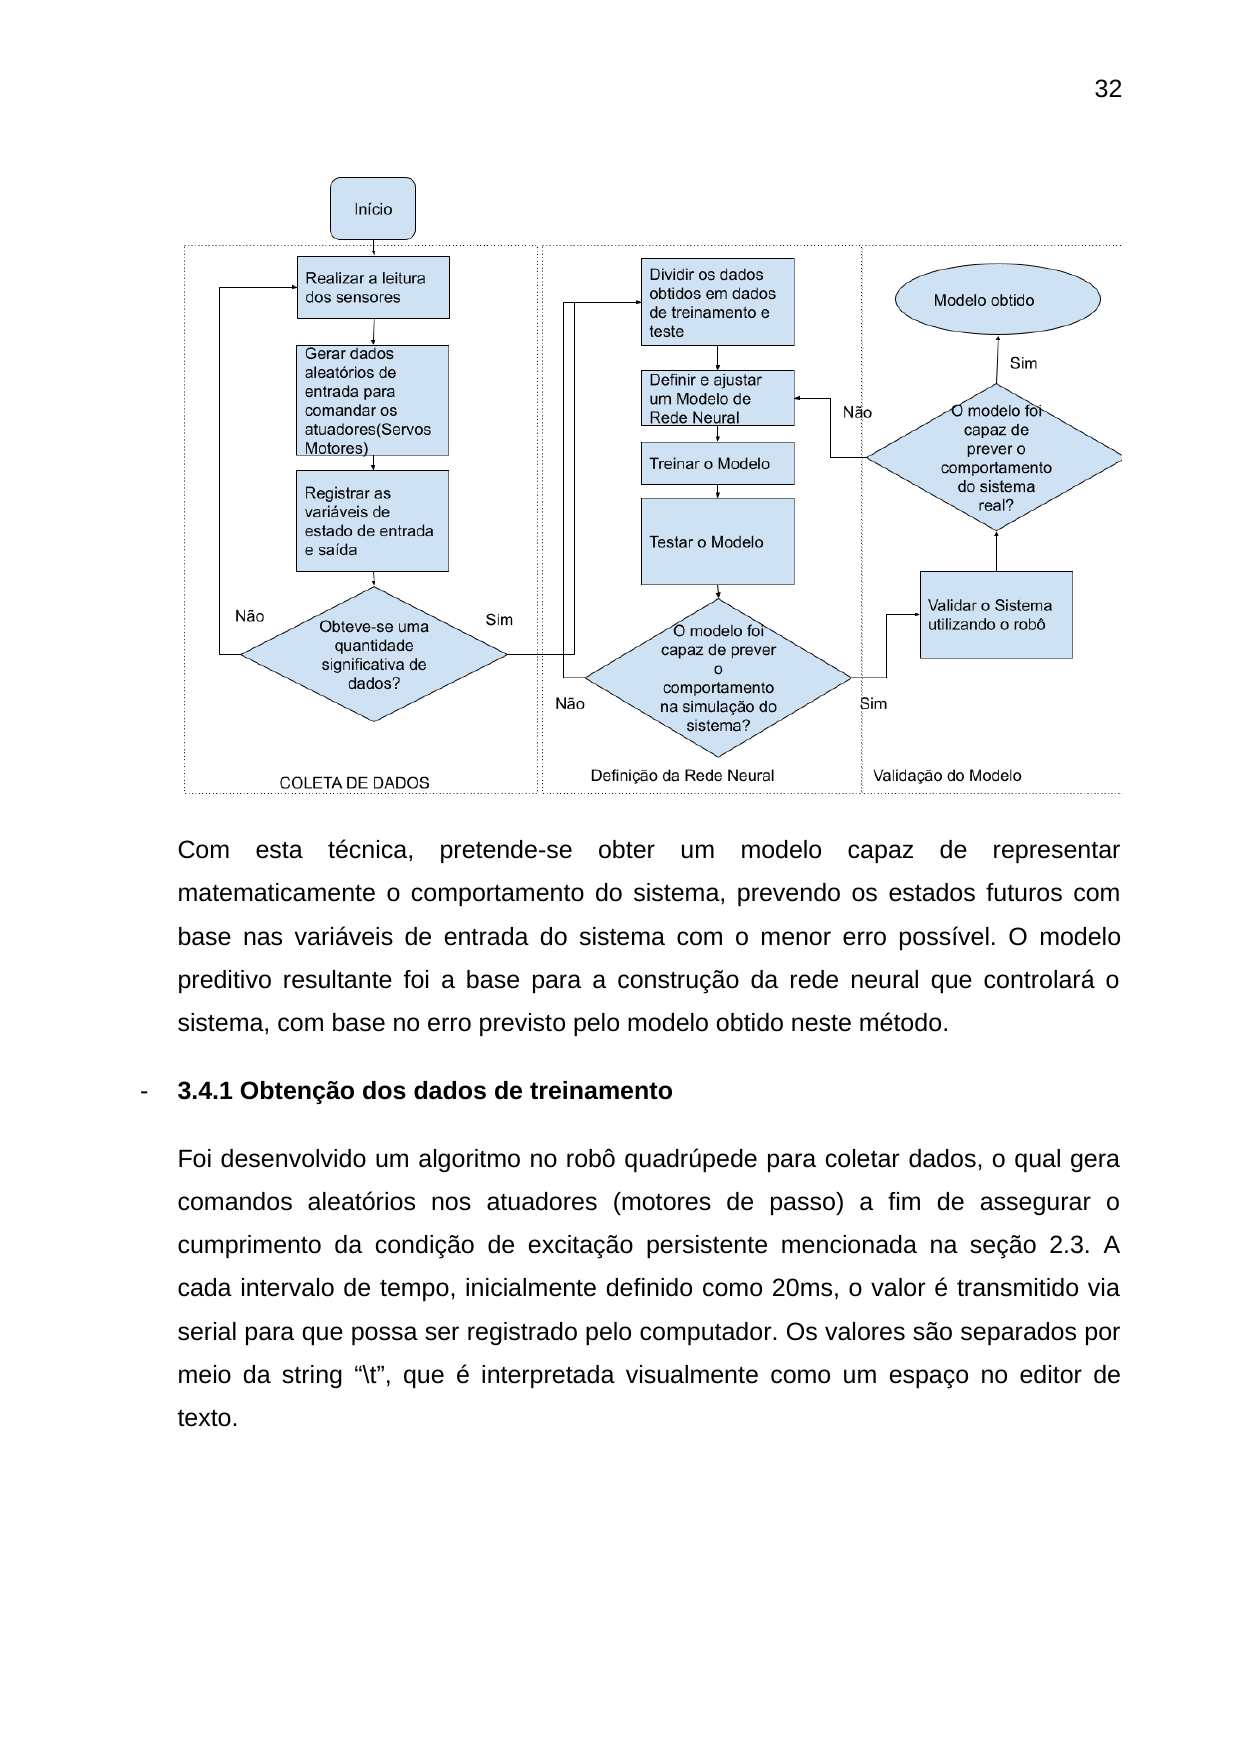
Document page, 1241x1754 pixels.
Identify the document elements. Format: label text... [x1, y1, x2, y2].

text Foi desenvolvido um algoritmo no robô quadrúpede para coletar dados, o qual gera comandos aleatórios nos atuadores (motores de passo) a fim de assegurar o cumprimento da condição de excitação persistente mencionada na seção 2.3. A cada intervalo de tempo, inicialmente definido como 20ms, o valor é transmitido via serial para que possa ser registrado pelo computador. Os valores são separados por meio da string “\t”, que é interpretada visualmente como um espaço no editor de texto. [177, 1144, 1122, 1432]
picture [177, 177, 1122, 801]
text Com esta técnica, pretende-se obter um modelo capaz de representar matematicamente o comportamento do sistema, prevendo os estados futuros com base nas variáveis de entrada do sistema com o menor erro possível. O modelo preditivo resultante foi a base para a construção da rede neural que controlará o sistema, com base no erro previsto pelo modelo obtido neste método. [177, 835, 1122, 1037]
subtitle 3.4.1 Obtenção dos dados de treinamento [140, 1076, 1122, 1105]
